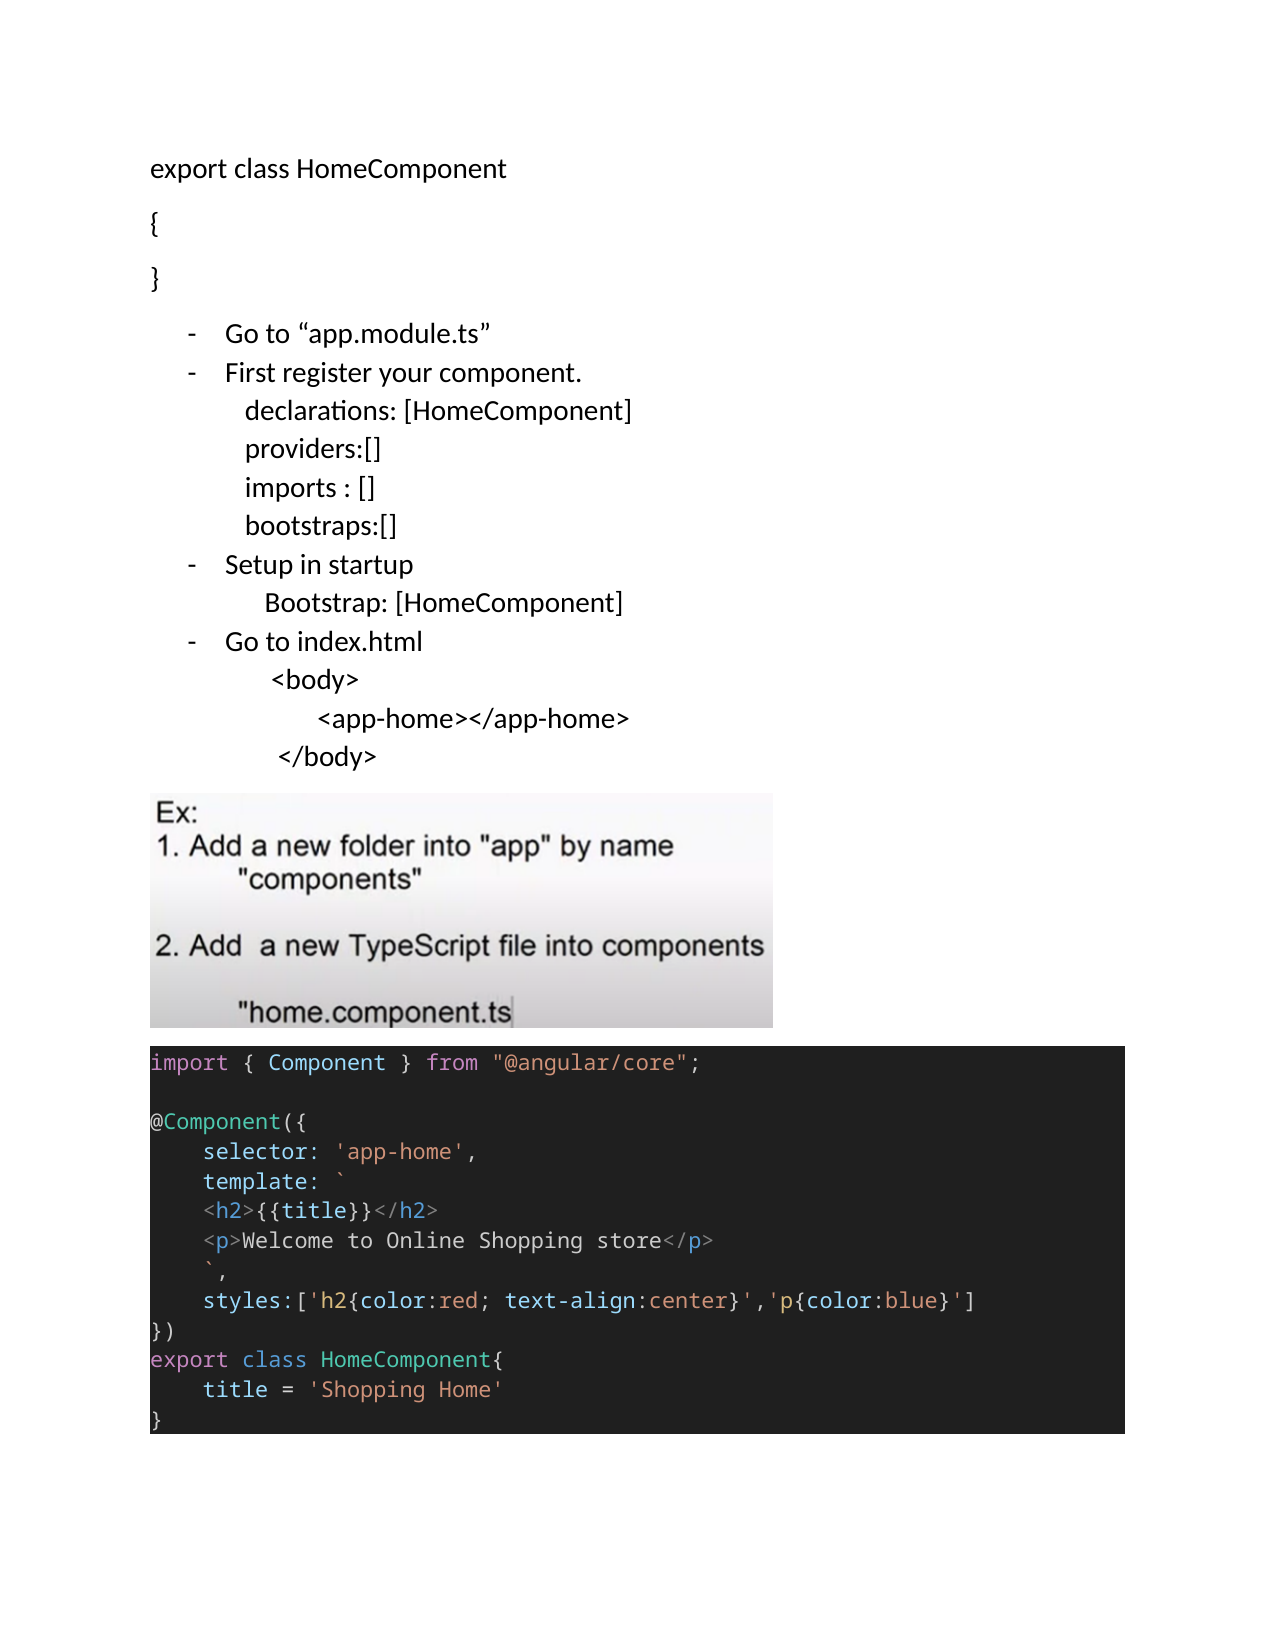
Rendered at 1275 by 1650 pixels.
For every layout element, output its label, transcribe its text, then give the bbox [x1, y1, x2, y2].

list Bootstrap: [HomeComponent] [225, 584, 1125, 620]
text title = 'Shopping Home' [150, 1374, 1125, 1404]
list providers:[] [225, 431, 1125, 466]
list declarations: [HomeComponent] [225, 392, 1125, 428]
text import { Component } from "@angular/core"; [150, 1046, 1125, 1076]
text export class HomeComponent{ [150, 1344, 1125, 1374]
list bootstraps:[] [225, 507, 1125, 543]
list Go to index.html [187, 623, 1125, 658]
list </body> [225, 738, 1125, 774]
text styles:['h2{color:red; text-align:center}','p{color:blue}'] [150, 1285, 1125, 1314]
list imports : [] [225, 469, 1125, 505]
list Go to “app.module.ts” [187, 315, 1125, 351]
picture [150, 793, 773, 1028]
text @Component({ [150, 1106, 1125, 1136]
text <p>Welcome to Online Shopping store</p> [150, 1225, 1125, 1255]
list <app-home></app-home> [225, 700, 1125, 735]
text template: ` [150, 1166, 1125, 1195]
text } [150, 260, 1125, 296]
text }) [150, 1314, 1125, 1344]
text selector: 'app-home', [150, 1136, 1125, 1166]
text export class HomeComponent [150, 150, 1125, 186]
list Setup in startup [187, 546, 1125, 582]
text { [150, 205, 1125, 241]
text } [150, 1404, 1125, 1434]
text <h2>{{title}}</h2> [150, 1195, 1125, 1225]
list <body> [225, 661, 1125, 697]
list First register your component. [187, 354, 1125, 389]
text `, [150, 1255, 1125, 1285]
